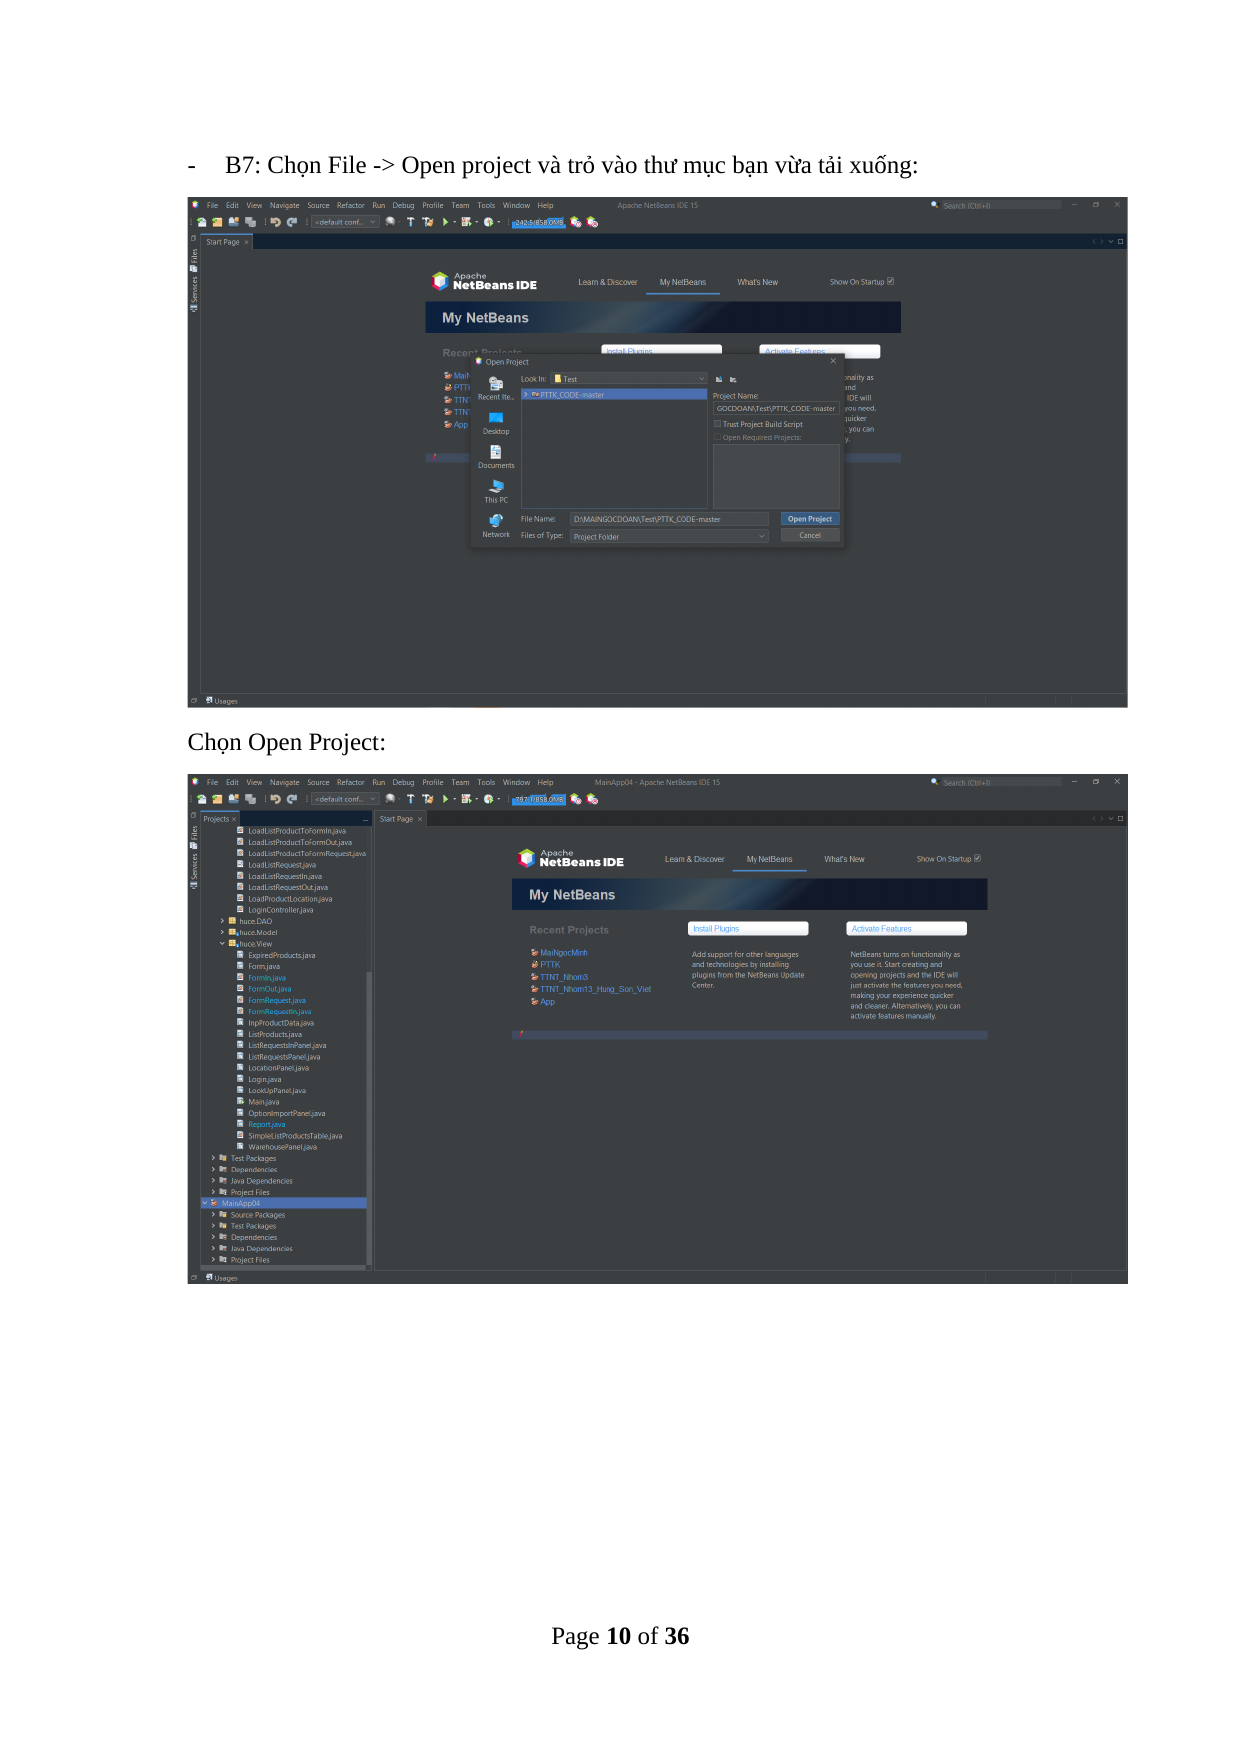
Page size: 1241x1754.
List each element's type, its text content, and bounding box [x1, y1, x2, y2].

list B7: Chọn File -> Open project và trỏ vào thư mục bạn vừa tải xuống: [187, 150, 1090, 179]
picture [187, 197, 1128, 708]
text Chọn Open Project: [187, 727, 1090, 755]
picture [187, 774, 1128, 1284]
